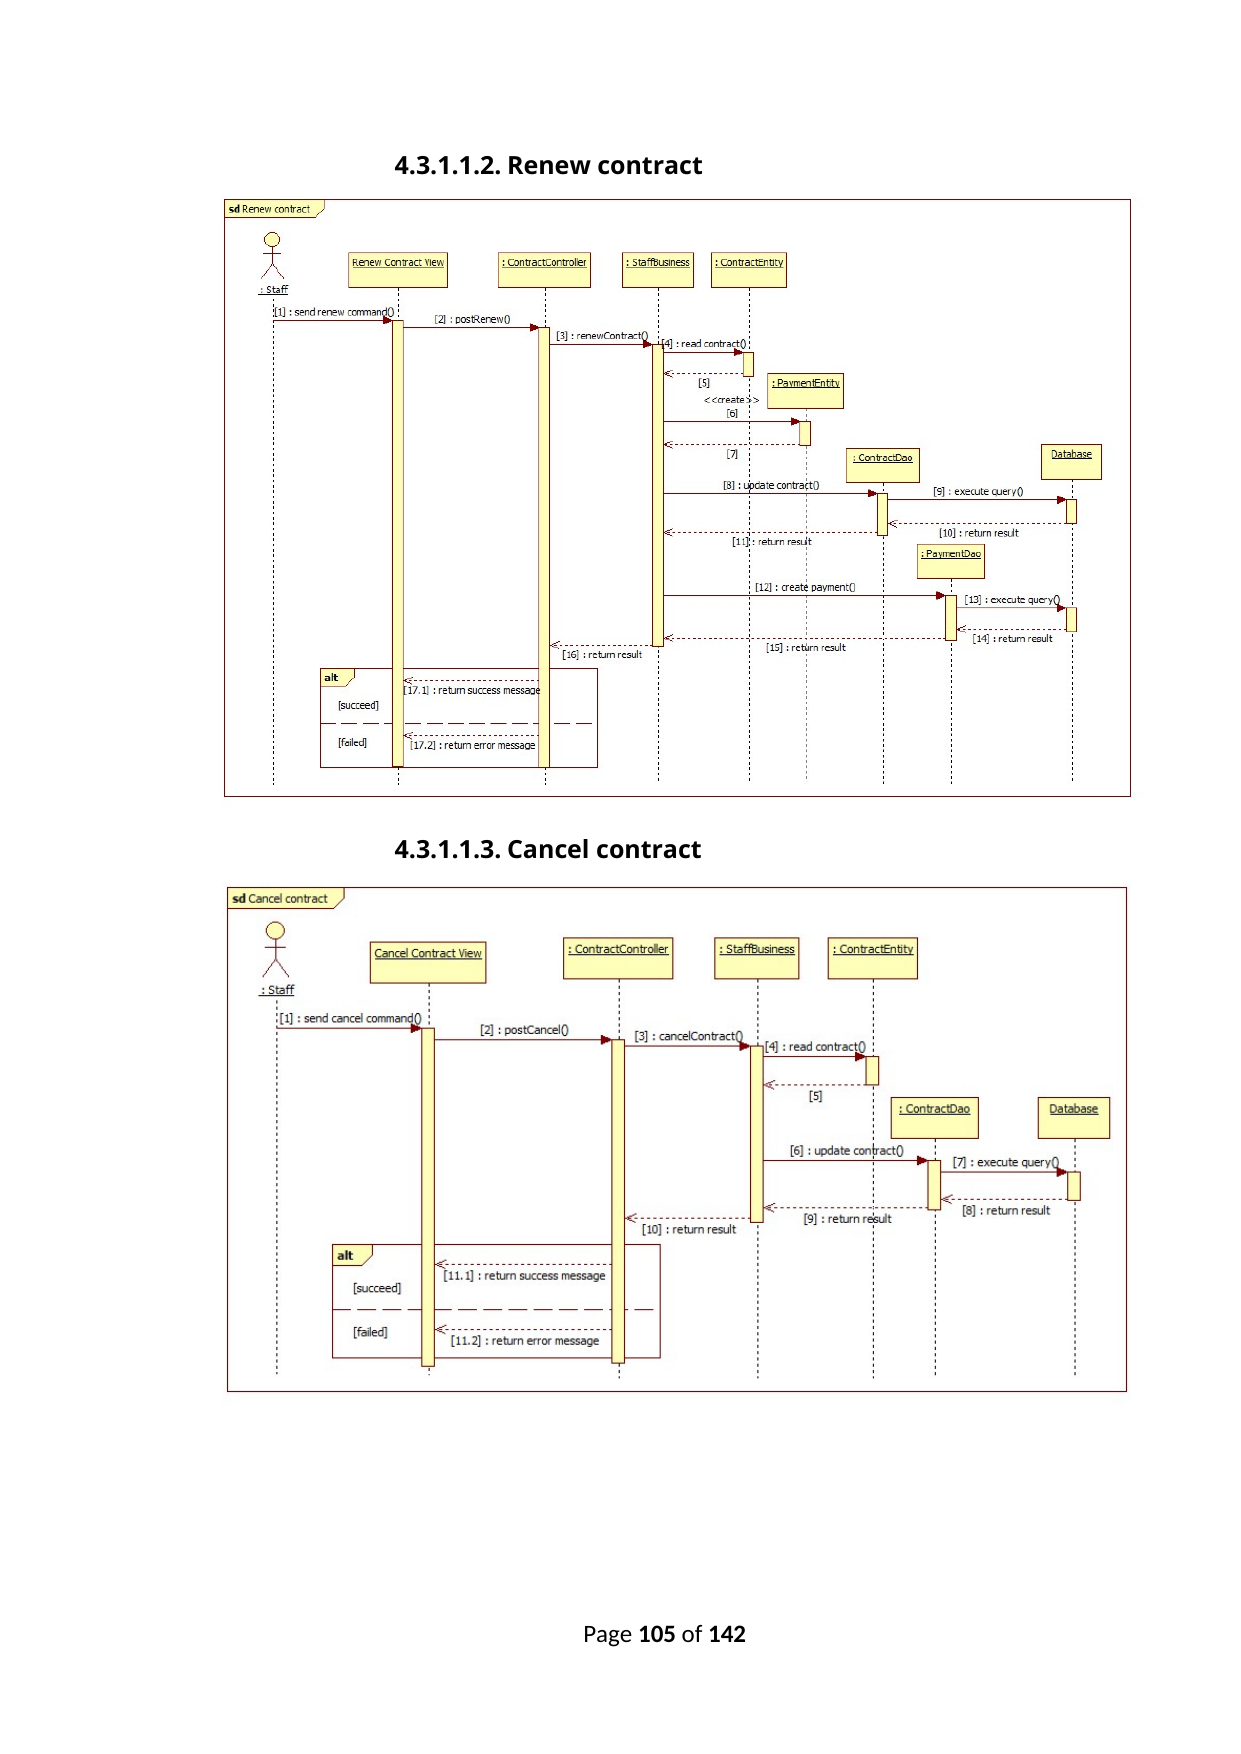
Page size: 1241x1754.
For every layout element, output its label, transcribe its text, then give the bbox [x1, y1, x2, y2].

subtitle Renew contract [394, 148, 1122, 181]
picture [206, 181, 1147, 813]
picture [206, 866, 1147, 1412]
subtitle Cancel contract [394, 832, 1122, 866]
